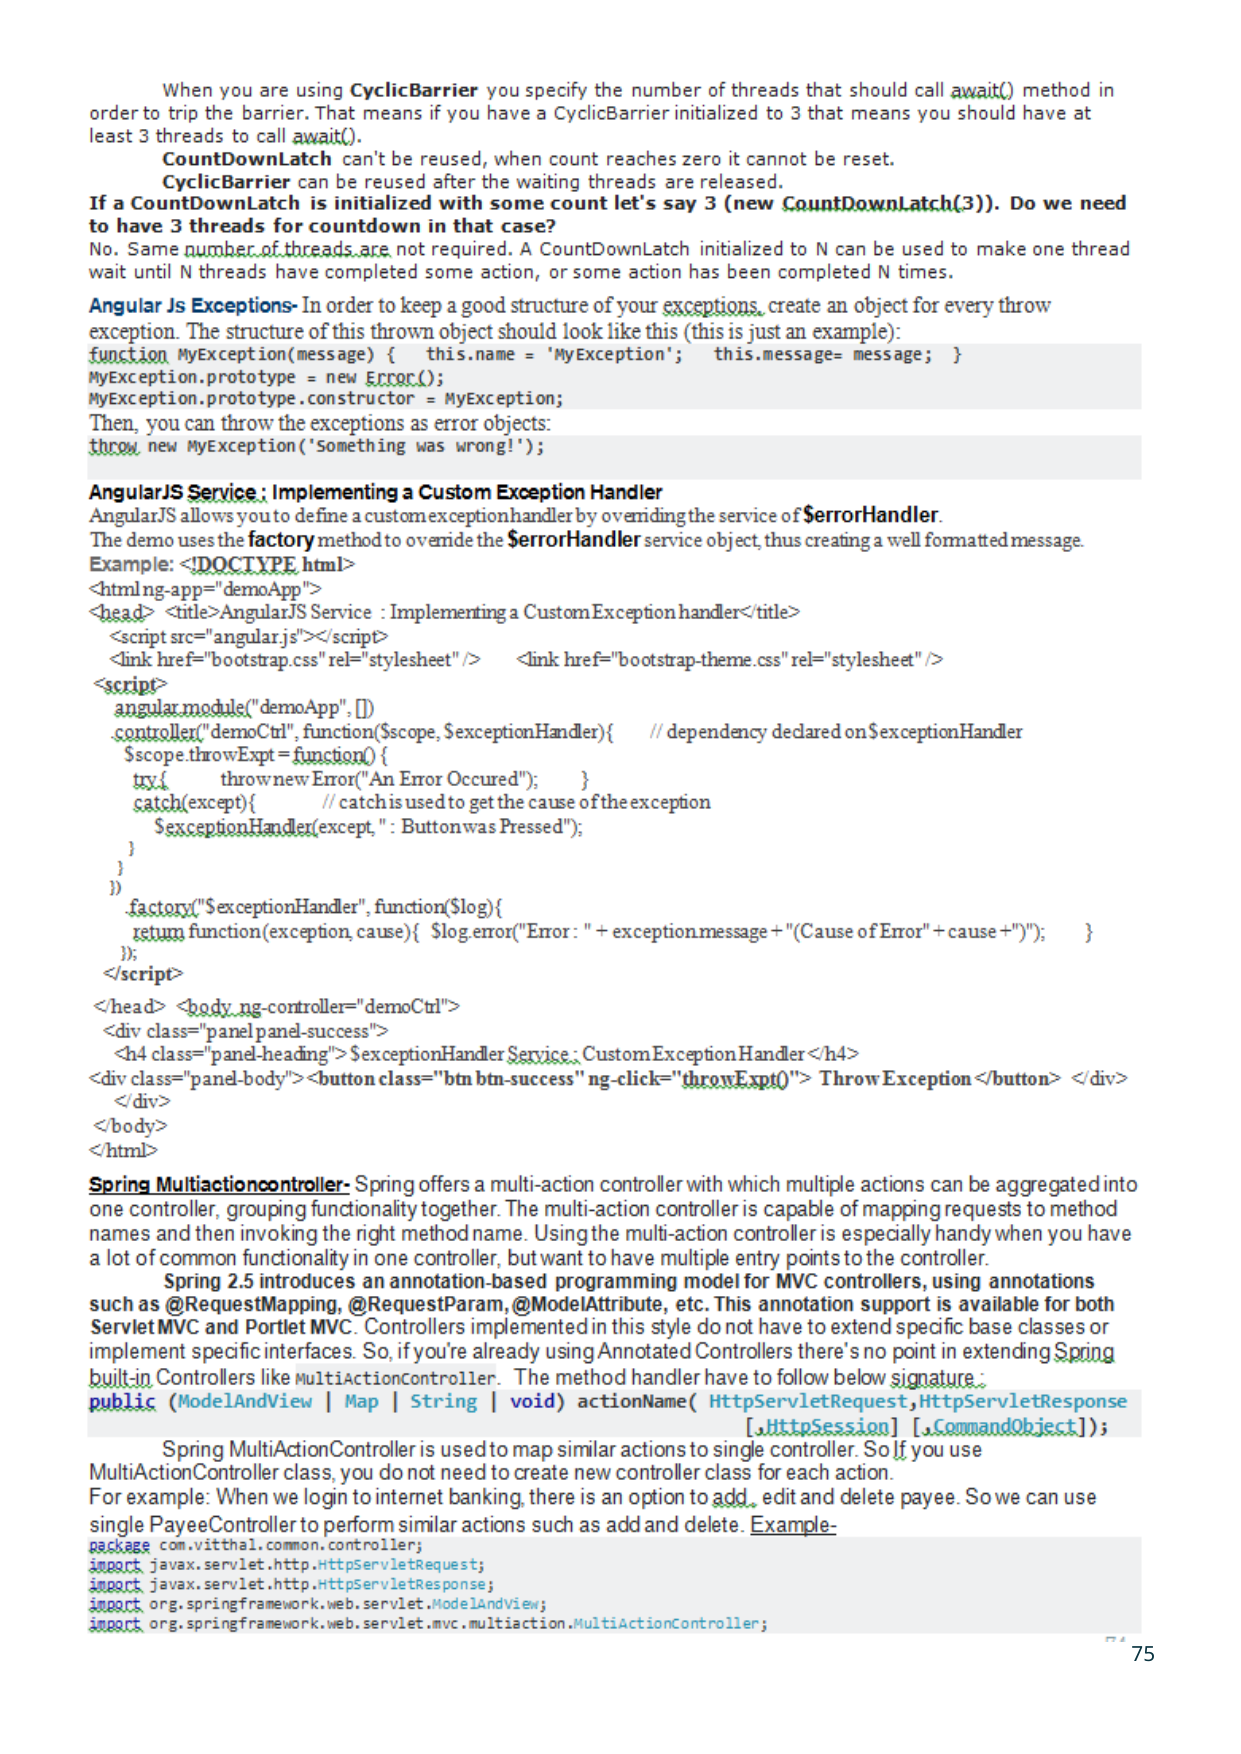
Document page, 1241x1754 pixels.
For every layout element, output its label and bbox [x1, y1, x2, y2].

picture [75, 75, 1144, 1642]
